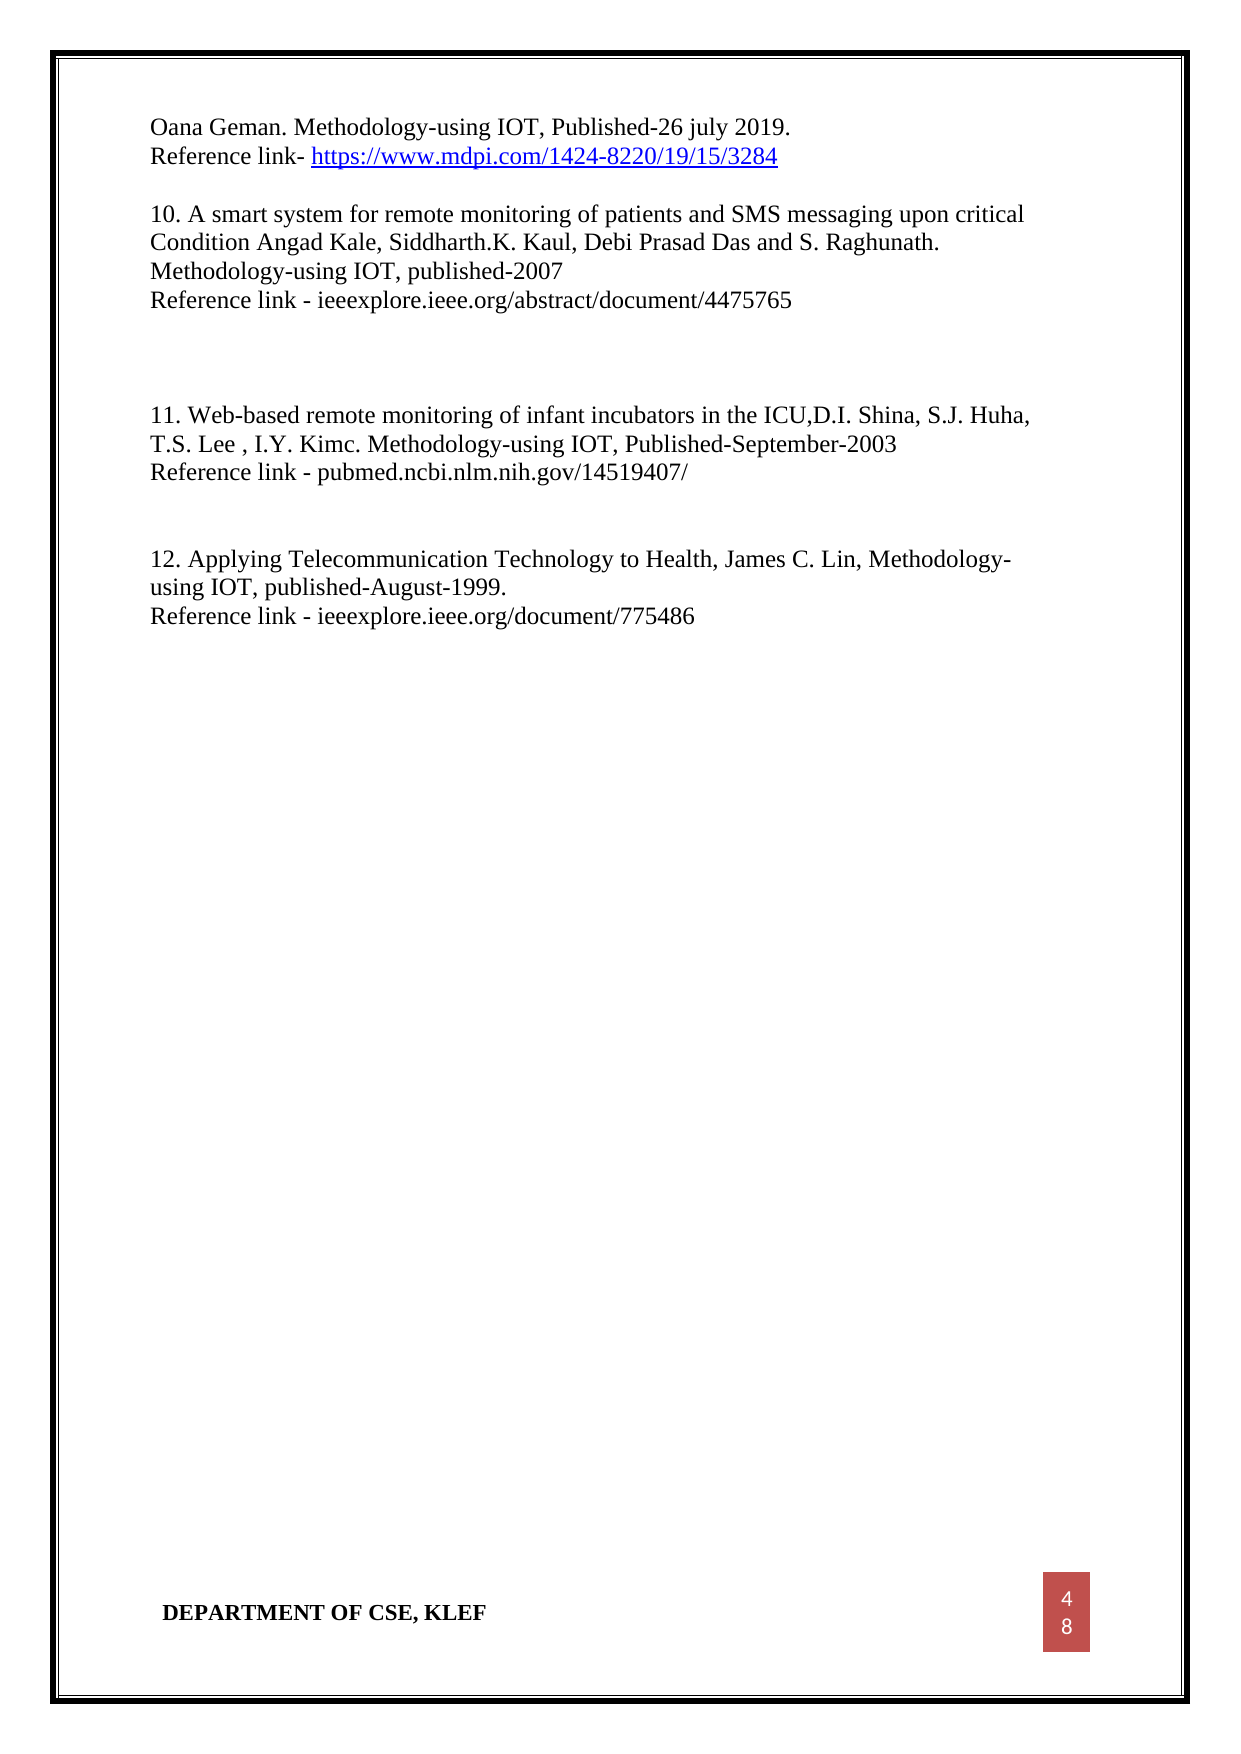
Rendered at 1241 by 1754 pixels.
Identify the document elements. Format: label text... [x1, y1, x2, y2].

text T.S. Lee , I.Y. Kimc. Methodology-using IOT, Published-September-2003 [150, 429, 1090, 457]
text Reference link - ieeexplore.ieee.org/document/775486 [150, 601, 1090, 630]
text Reference link- https://www.mdpi.com/1424-8220/19/15/3284 [150, 141, 1090, 170]
text Condition Angad Kale, Siddharth.K. Kaul, Debi Prasad Das and S. Raghunath. [150, 227, 1090, 256]
text using IOT, published-August-1999. [150, 572, 1090, 601]
text 10. A smart system for remote monitoring of patients and SMS messaging upon critical [150, 199, 1090, 227]
text 12. Applying Telecommunication Technology to Health, James C. Lin, Methodology- [150, 544, 1090, 572]
text Reference link - ieeexplore.ieee.org/abstract/document/4475765 [150, 285, 1090, 314]
text Methodology-using IOT, published-2007 [150, 256, 1090, 285]
text Oana Geman. Methodology-using IOT, Published-26 july 2019. [150, 112, 1090, 141]
text Reference link - pubmed.ncbi.nlm.nih.gov/14519407/ [150, 457, 1090, 486]
text 11. Web-based remote monitoring of infant incubators in the ICU,D.I. Shina, S.J. Huha, [150, 400, 1090, 429]
